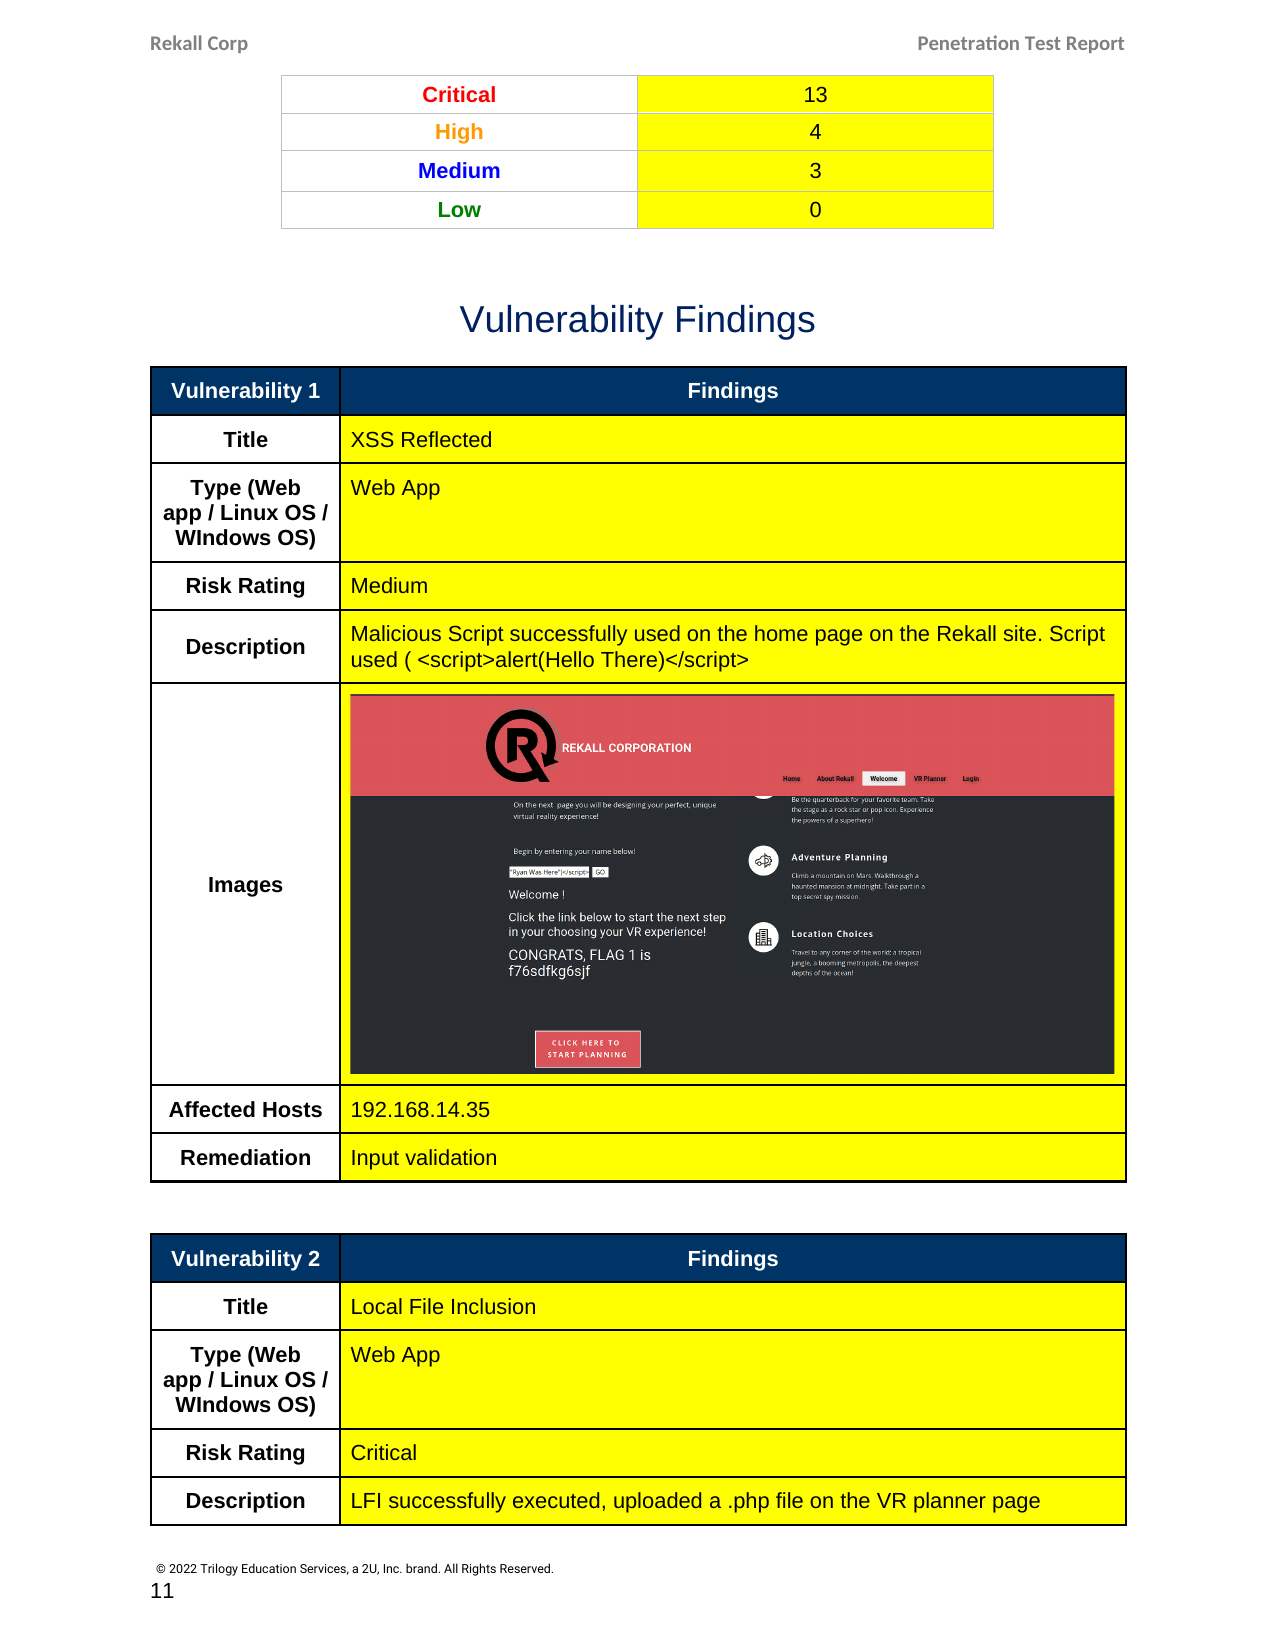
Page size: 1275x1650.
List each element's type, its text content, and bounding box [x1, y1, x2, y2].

table_header Vulnerability 2 [152, 1235, 339, 1281]
table_cell Critical [341, 1430, 1125, 1476]
picture [350, 694, 1115, 1074]
table_header Findings [341, 1235, 1125, 1281]
table_cell Images [152, 684, 339, 1084]
table_cell Input validation [341, 1134, 1125, 1180]
table_cell Web App [341, 1331, 1125, 1428]
table_cell XSS Reflected [341, 416, 1125, 462]
table_cell LFI successfully executed, uploaded a .php file on the VR planner page [341, 1478, 1125, 1524]
table_cell 4 [638, 114, 993, 150]
table_header Findings [341, 368, 1125, 414]
table_cell Risk Rating [152, 563, 339, 609]
table_cell Remediation [152, 1134, 339, 1180]
table_cell Affected Hosts [152, 1086, 339, 1132]
table_cell Low [282, 192, 637, 228]
table_cell Type (Web app / Linux OS / WIndows OS) [152, 1331, 339, 1428]
subtitle Vulnerability Findings [150, 297, 1125, 341]
table_cell 13 [638, 76, 993, 112]
table_cell Web App [341, 464, 1125, 561]
table_cell Type (Web app / Linux OS / WIndows OS) [152, 464, 339, 561]
table_header Vulnerability 1 [152, 368, 339, 414]
table_cell Description [152, 611, 339, 682]
table_cell 0 [638, 192, 993, 228]
table_cell Malicious Script successfully used on the home page on the Rekall site. Script used ( <script>alert(Hello There)</script> [341, 611, 1125, 682]
table_cell Risk Rating [152, 1430, 339, 1476]
table_cell [341, 684, 1125, 1084]
table_cell Title [152, 416, 339, 462]
table_cell Medium [341, 563, 1125, 609]
table_cell Description [152, 1478, 339, 1524]
table_cell 192.168.14.35 [341, 1086, 1125, 1132]
table_cell Title [152, 1283, 339, 1329]
table_cell Medium [282, 151, 637, 191]
table_cell Local File Inclusion [341, 1283, 1125, 1329]
table_cell Critical [282, 76, 637, 112]
table_cell High [282, 114, 637, 150]
table_cell 3 [638, 151, 993, 191]
